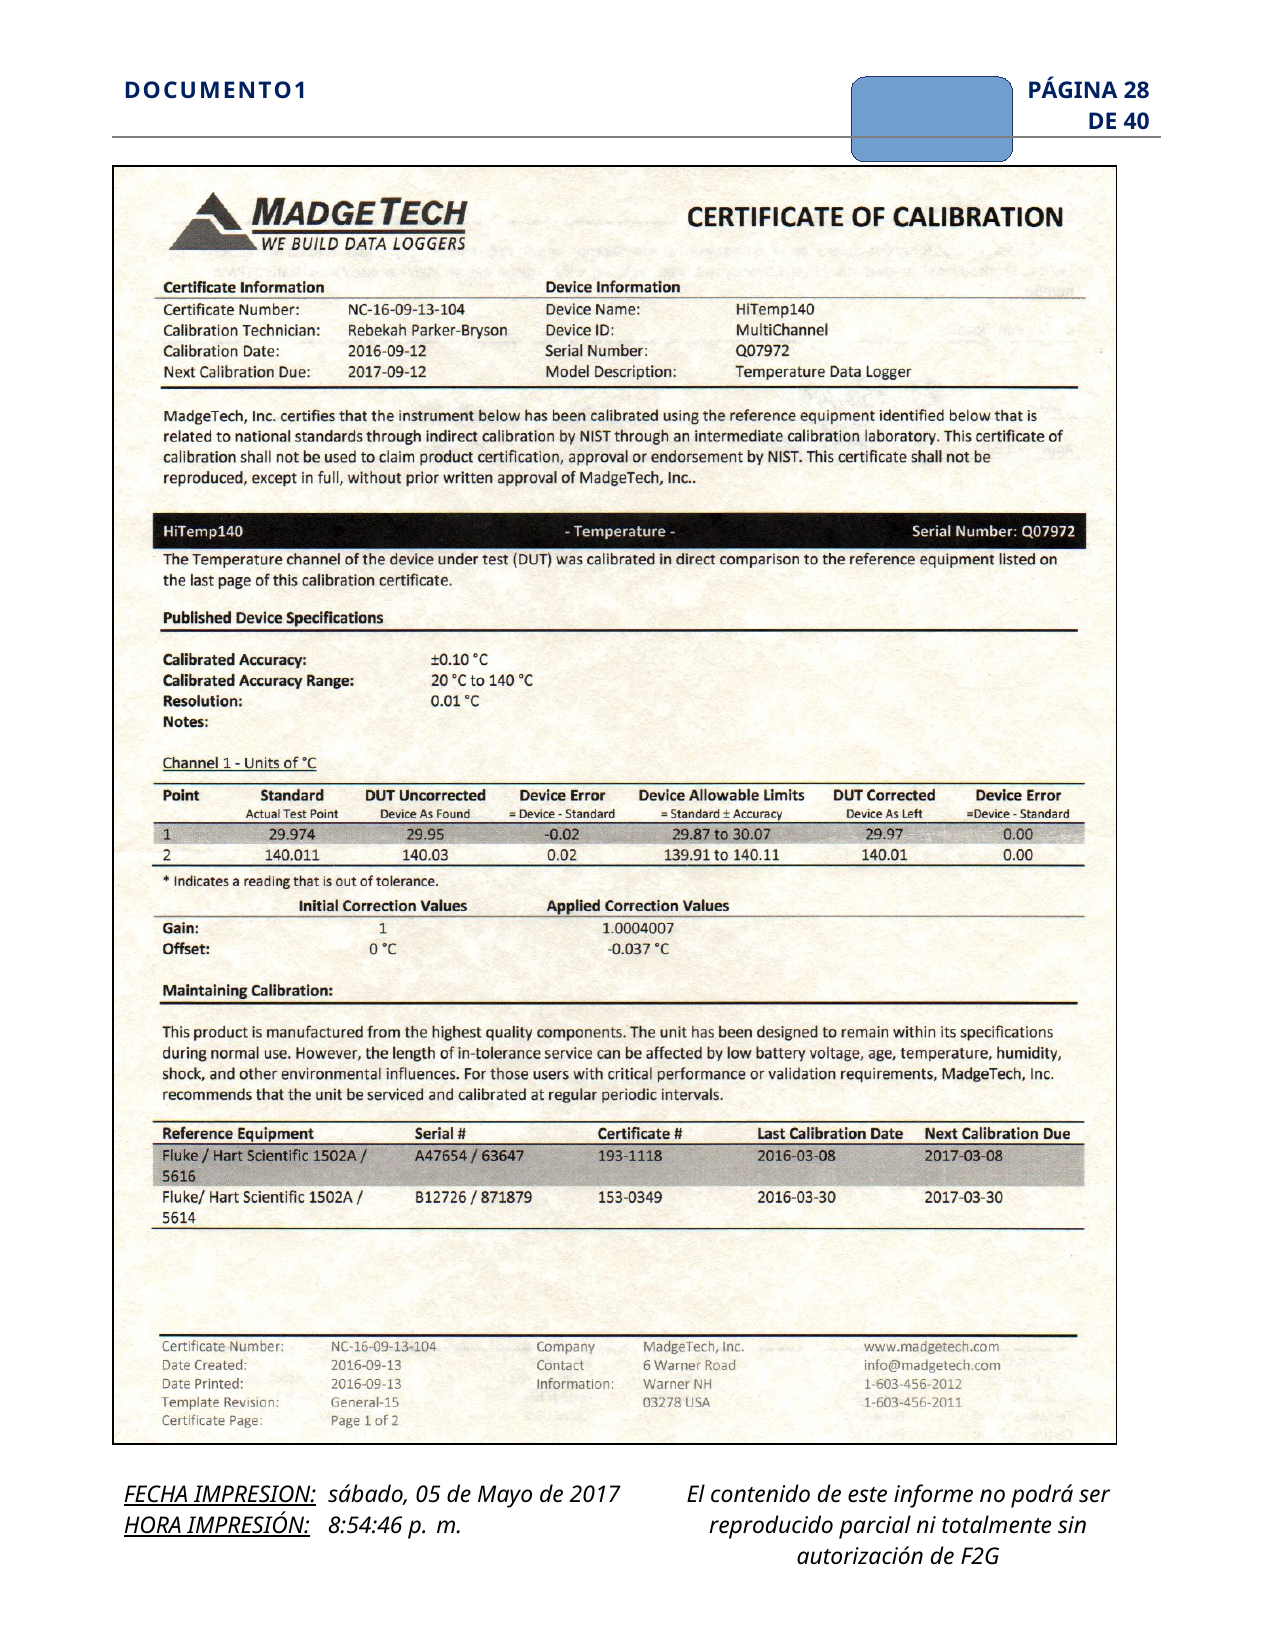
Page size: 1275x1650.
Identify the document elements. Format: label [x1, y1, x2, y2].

picture [114, 167, 1116, 1443]
